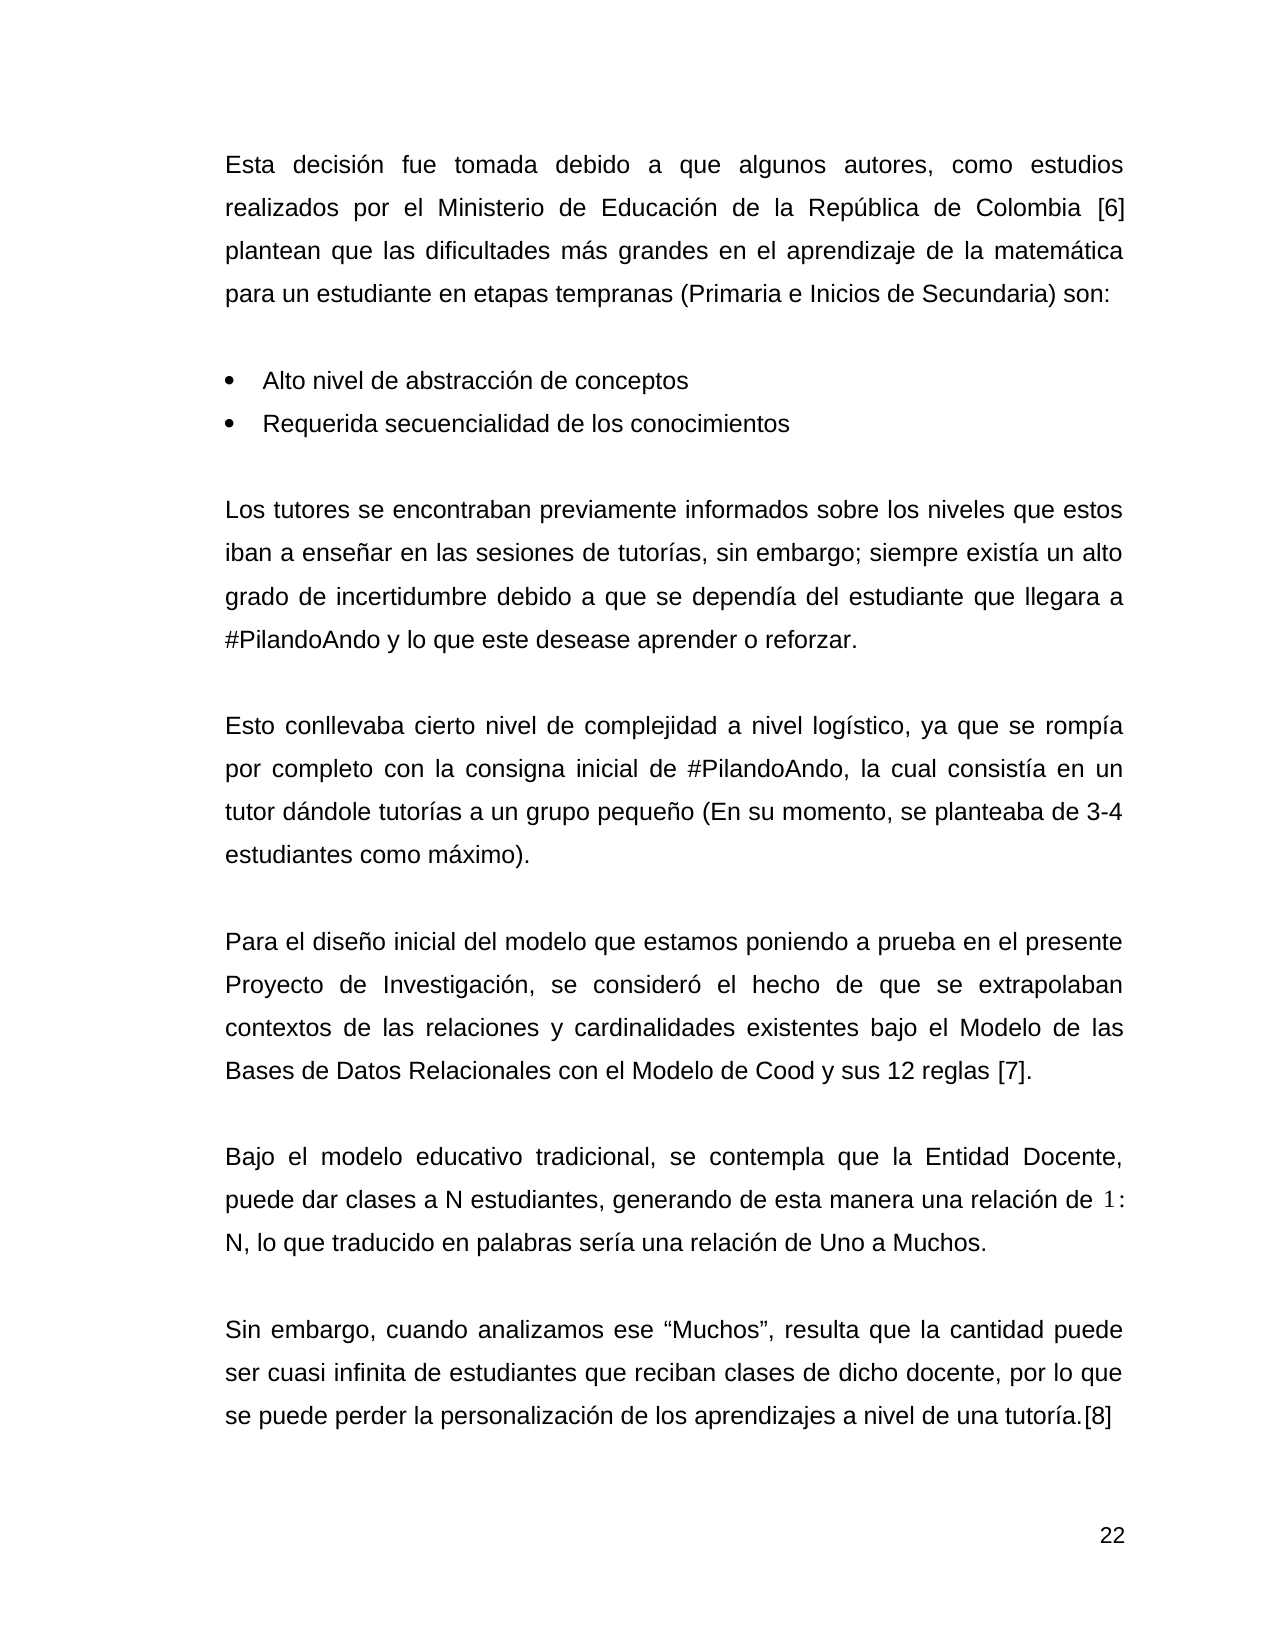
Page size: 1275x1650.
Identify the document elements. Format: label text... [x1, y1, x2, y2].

text Bajo el modelo educativo tradicional, se contempla que la Entidad Docente, puede dar clases a N estudiantes, generando de esta manera una relación de N, lo que traducido en palabras sería una relación de Uno a Muchos. [225, 1142, 1125, 1257]
text Para el diseño inicial del modelo que estamos poniendo a prueba en el presente Proyecto de Investigación, se consideró el hecho de que se extrapolaban contextos de las relaciones y cardinalidades existentes bajo el Modelo de las Bases de Datos Relacionales con el Modelo de Cood y sus 12 reglas . [225, 926, 1125, 1084]
list Alto nivel de abstracción de conceptos [225, 366, 1125, 394]
list Requerida secuencialidad de los conocimientos [225, 409, 1125, 438]
text Esto conllevaba cierto nivel de complejidad a nivel logístico, ya que se rompía por completo con la consigna inicial de #PilandoAndo, la cual consistía en un tutor dándole tutorías a un grupo pequeño (En su momento, se planteaba de 3-4 estudiantes como máximo). [225, 711, 1125, 869]
text Esta decisión fue tomada debido a que algunos autores, como estudios realizados por el Ministerio de Educación de la República de Colombia plantean que las dificultades más grandes en el aprendizaje de la matemática para un estudiante en etapas tempranas (Primaria e Inicios de Secundaria) son: [225, 150, 1125, 308]
text Sin embargo, cuando analizamos ese “Muchos”, resulta que la cantidad puede ser cuasi infinita de estudiantes que reciban clases de dicho docente, por lo que se puede perder la personalización de los aprendizajes a nivel de una tutoría. [225, 1314, 1125, 1429]
text Los tutores se encontraban previamente informados sobre los niveles que estos iban a enseñar en las sesiones de tutorías, sin embargo; siempre existía un alto grado de incertidumbre debido a que se dependía del estudiante que llegara a #PilandoAndo y lo que este desease aprender o reforzar. [225, 495, 1125, 653]
